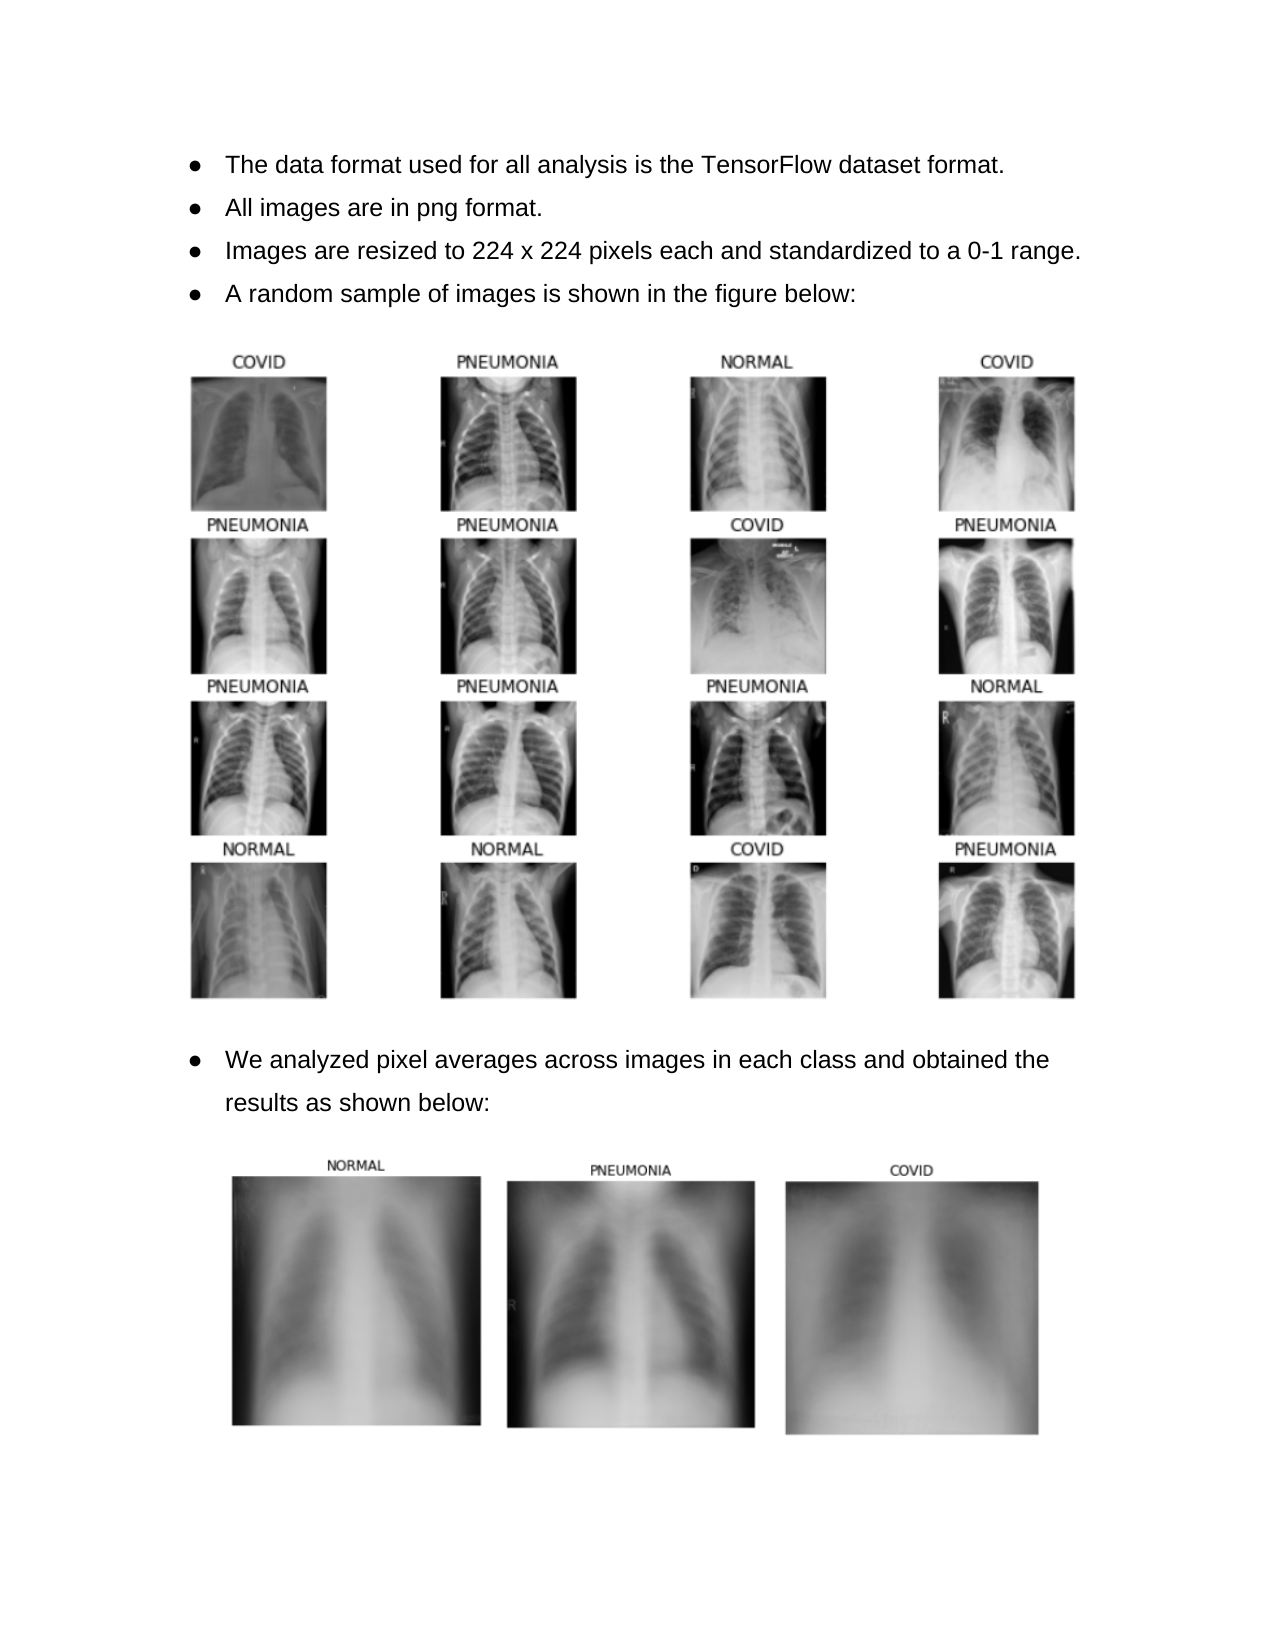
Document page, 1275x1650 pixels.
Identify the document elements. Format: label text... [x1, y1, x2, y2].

list Images are resized to 224 x 224 pixels each and standardized to a 0-1 range. [187, 236, 1125, 265]
list We analyzed pixel averages across images in each class and obtained the results as shown below: [187, 1045, 1125, 1117]
list The data format used for all analysis is the TensorFlow dataset format. [187, 150, 1125, 179]
list A random sample of images is shown in the figure below: [187, 279, 1125, 308]
list All images are in png format. [187, 193, 1125, 222]
picture [220, 1147, 1055, 1445]
picture [150, 339, 1125, 1015]
